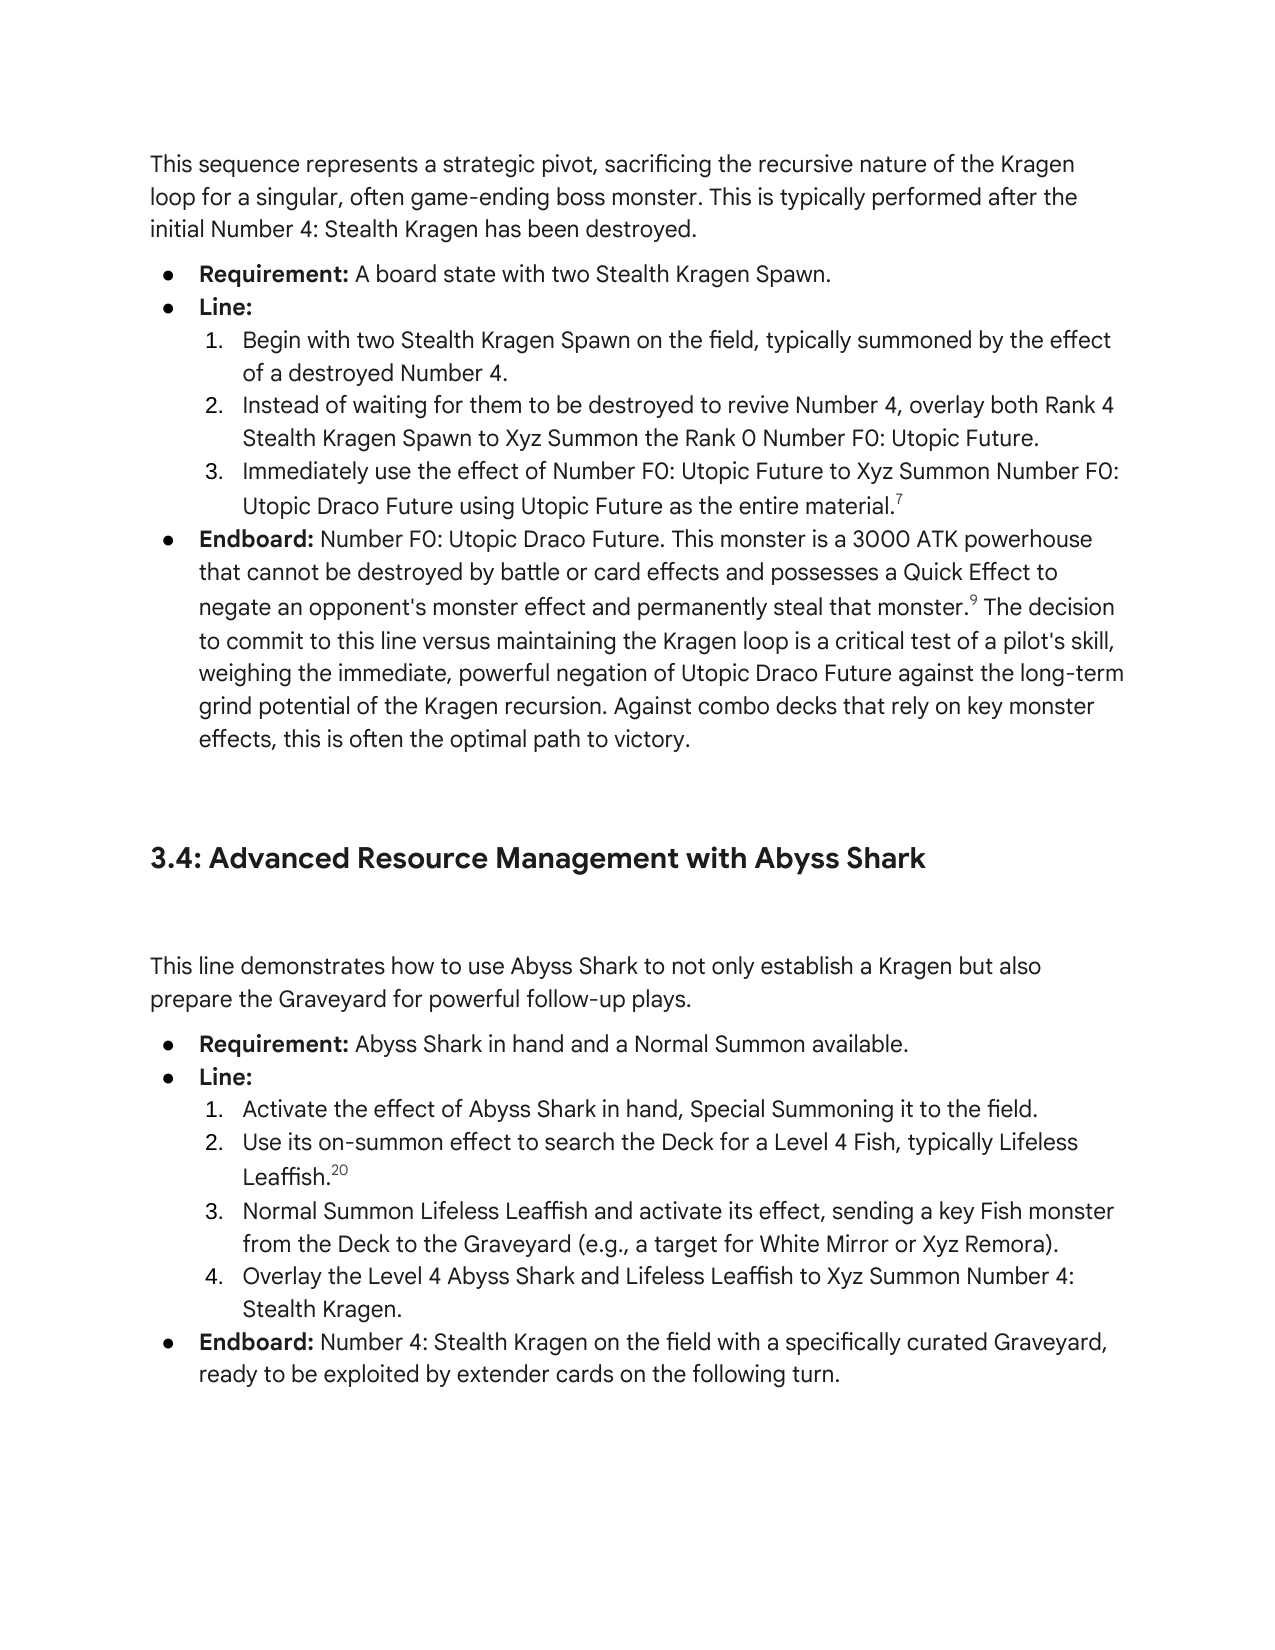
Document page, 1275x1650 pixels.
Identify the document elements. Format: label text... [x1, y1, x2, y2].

list Overlay the Level 4 Abyss Shark and Lifeless Leaffish to Xyz Summon Number 4: Stealth Kragen. [205, 1263, 1125, 1324]
list Requirement: A board state with two Stealth Kragen Spawn. [161, 261, 1125, 289]
text This line demonstrates how to use Abyss Shark to not only establish a Kragen but also prepare the Graveyard for powerful follow-up plays. [150, 952, 1125, 1014]
list Activate the effect of Abyss Shark in hand, Special Summoning it to the field. [205, 1096, 1125, 1124]
list Use its on-summon effect to search the Deck for a Level 4 Fish, typically Lifeless Leaffish.20 [205, 1128, 1125, 1193]
text This sequence represents a strategic pivot, sacrificing the recursive nature of the Kragen loop for a singular, often game-ending boss monster. This is typically performed after the initial Number 4: Stealth Kragen has been destroyed. [150, 150, 1125, 244]
list Endboard: Number 4: Stealth Kragen on the field with a specifically curated Graveyard, ready to be exploited by extender cards on the following turn. [161, 1328, 1125, 1389]
list Requirement: Abyss Shark in hand and a Normal Summon available. [161, 1030, 1125, 1059]
list Instead of waiting for them to be destroyed to revive Number 4, overlay both Rank 4 Stealth Kragen Spawn to Xyz Summon the Rank 0 Number F0: Utopic Future. [205, 391, 1125, 453]
list Line: [161, 293, 1125, 322]
list Line: [161, 1063, 1125, 1092]
subtitle 3.4: Advanced Resource Management with Abyss Shark [150, 840, 1125, 877]
list Begin with two Stealth Kragen Spawn on the field, typically summoned by the effect of a destroyed Number 4. [205, 326, 1125, 387]
list Endboard: Number F0: Utopic Draco Future. This monster is a 3000 ATK powerhouse that cannot be destroyed by battle or card effects and possesses a Quick Effect to negate an opponent's monster effect and permanently steal that monster.9 The decision to commit to this line versus maintaining the Kragen loop is a critical test of a pilot's skill, weighing the immediate, powerful negation of Utopic Draco Future against the long-term grind potential of the Kragen recursion. Against combo decks that rely on key monster effects, this is often the optimal path to victory. [161, 526, 1125, 754]
list Normal Summon Lifeless Leaffish and activate its effect, sending a key Fish monster from the Deck to the Graveyard (e.g., a target for White Mirror or Xyz Remora). [205, 1197, 1125, 1259]
list Immediately use the effect of Number F0: Utopic Future to Xyz Summon Number F0: Utopic Draco Future using Utopic Future as the entire material.7 [205, 457, 1125, 521]
